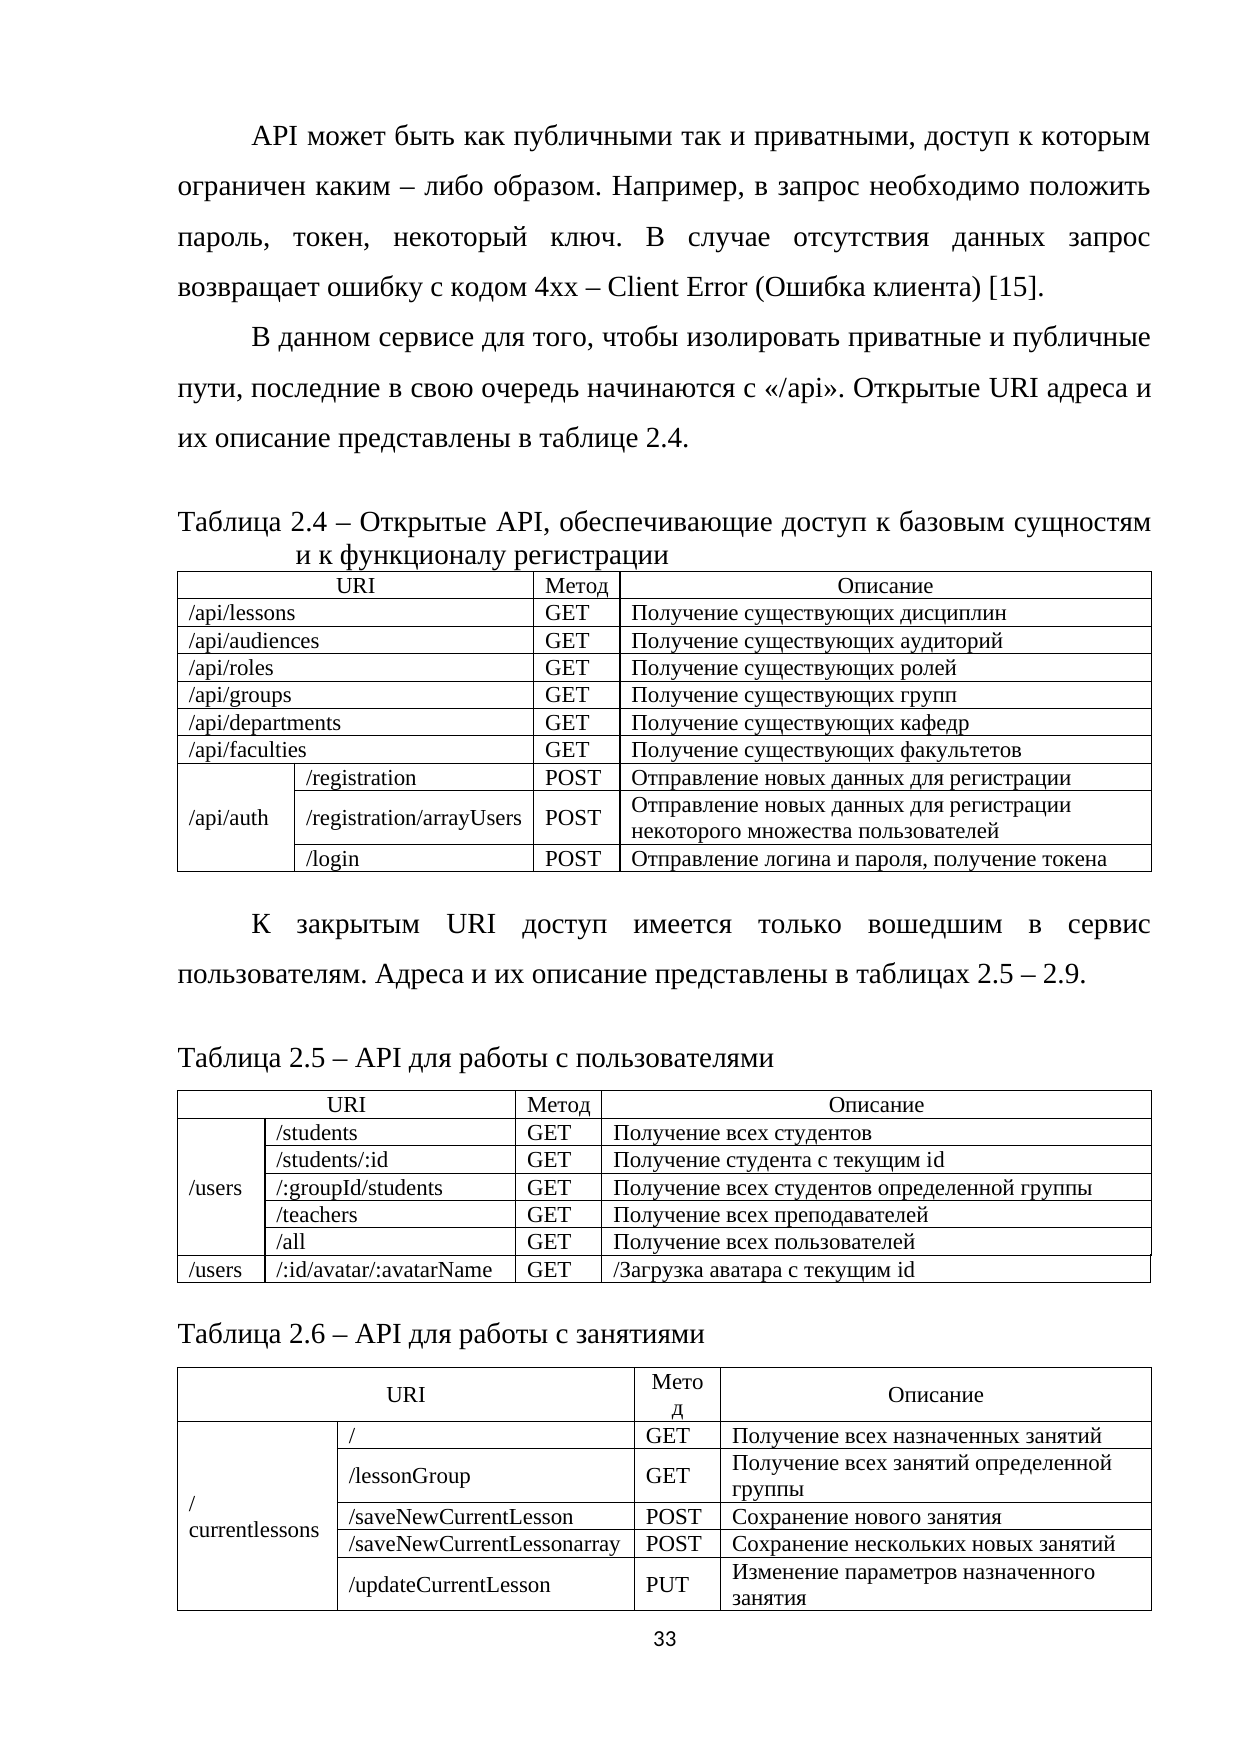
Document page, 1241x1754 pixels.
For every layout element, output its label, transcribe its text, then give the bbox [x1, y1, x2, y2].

table_cell GET [534, 654, 619, 681]
table_cell /registration [295, 764, 533, 790]
table_cell /updateCurrentLesson [338, 1558, 634, 1610]
table_cell /Загрузка аватара с текущим id [602, 1256, 1150, 1282]
table_cell /api/audiences [178, 627, 533, 653]
text API может быть как публичными так и приватными, доступ к которым ограничен каким – либо образом. Например, в запрос необходимо положить пароль, токен, некоторый ключ. В случае отсутствия данных запрос возвращает ошибку с кодом 4xx – Client Error (Ошибка клиента) [15]. [177, 118, 1152, 303]
table_cell Сохранение нескольких новых занятий [721, 1530, 1151, 1557]
table_cell Получение всех назначенных занятий [721, 1422, 1151, 1448]
text Таблица 2.5 – API для работы с пользователями [177, 1040, 1152, 1073]
text К закрытым URI доступ имеется только вошедшим в сервис пользователям. Адреса и их описание представлены в таблицах 2.5 – 2.9. [177, 906, 1152, 990]
table_cell POST [534, 845, 619, 871]
table_cell Получение существующих групп [621, 682, 1151, 708]
table_cell /api/auth [178, 764, 294, 871]
table_cell GET [635, 1449, 720, 1502]
table_header Описание [621, 572, 1151, 598]
table_cell GET [534, 709, 619, 735]
table_cell /students [266, 1119, 515, 1145]
table_cell /lessonGroup [338, 1449, 634, 1502]
table_cell /:groupId/students [266, 1174, 515, 1200]
table_cell POST [635, 1503, 720, 1529]
table_cell /users [178, 1119, 264, 1255]
table_cell Получение существующих дисциплин [621, 599, 1151, 626]
table_header Метод [534, 572, 619, 598]
table_cell GET [516, 1228, 601, 1255]
table_cell GET [516, 1174, 601, 1200]
table_cell /login [295, 845, 533, 871]
table_cell Получение существующих ролей [621, 654, 1151, 681]
table_cell /students/:id [266, 1146, 515, 1172]
table_cell /saveNewCurrentLessonarray [338, 1530, 634, 1557]
text В данном сервисе для того, чтобы изолировать приватные и публичные пути, последние в свою очередь начинаются с «/api». Открытые URI адреса и их описание представлены в таблице 2.4. [177, 319, 1152, 453]
table_header URI [178, 572, 533, 598]
table_header Описание [721, 1368, 1151, 1421]
text Таблица 2.4 – Открытые API, обеспечивающие доступ к базовым сущностям и к функционалу регистрации [177, 504, 1152, 571]
table_cell /saveNewCurrentLesson [338, 1503, 634, 1529]
table_cell GET [635, 1422, 720, 1448]
table_cell Изменение параметров назначенного занятия [721, 1558, 1151, 1610]
table_cell /api/groups [178, 682, 533, 708]
table_cell Отправление новых данных для регистрации [621, 764, 1151, 790]
table_cell /:id/avatar/:avatarName [266, 1256, 515, 1282]
table_cell Отправление новых данных для регистрации некоторого множества пользователей [621, 791, 1151, 844]
table_cell /api/departments [178, 709, 533, 735]
table_cell /api/faculties [178, 736, 533, 763]
table_cell Получение всех пользователей [602, 1228, 1151, 1255]
table_cell /currentlessons [178, 1422, 337, 1610]
table_cell POST [635, 1530, 720, 1557]
table_cell PUT [635, 1558, 720, 1610]
table_cell Получение всех студентов определенной группы [602, 1174, 1151, 1200]
table_header URI [178, 1368, 634, 1421]
table_cell Получение всех преподавателей [602, 1201, 1151, 1227]
table_cell GET [516, 1119, 601, 1145]
table_header Метод [516, 1091, 601, 1118]
table_cell GET [516, 1256, 601, 1282]
table_cell /teachers [266, 1201, 515, 1227]
table_header URI [178, 1091, 515, 1118]
table_cell GET [534, 599, 619, 626]
table_header Метод [635, 1368, 720, 1421]
table_cell POST [534, 764, 619, 790]
table_cell /registration/arrayUsers [295, 791, 533, 844]
table_header Описание [602, 1091, 1151, 1118]
table_cell Получение студента с текущим id [602, 1146, 1151, 1172]
table_cell /api/lessons [178, 599, 533, 626]
table_cell Отправление логина и пароля, получение токена [621, 845, 1151, 871]
table_cell Получение существующих аудиторий [621, 627, 1151, 653]
table_cell Получение всех студентов [602, 1119, 1151, 1145]
table_cell /users [178, 1256, 264, 1282]
text Таблица 2.6 – API для работы с занятиями [177, 1317, 1152, 1350]
table_cell POST [534, 791, 619, 844]
table_cell GET [534, 627, 619, 653]
table_cell /all [266, 1228, 515, 1255]
table_cell /api/roles [178, 654, 533, 681]
table_cell Получение всех занятий определенной группы [721, 1449, 1151, 1502]
table_cell Получение существующих факультетов [621, 736, 1151, 763]
table_cell Сохранение нового занятия [721, 1503, 1151, 1529]
table_cell / [338, 1422, 634, 1448]
table_cell GET [516, 1146, 601, 1172]
table_cell GET [534, 736, 619, 763]
table_cell GET [534, 682, 619, 708]
table_cell GET [516, 1201, 601, 1227]
table_cell Получение существующих кафедр [621, 709, 1151, 735]
